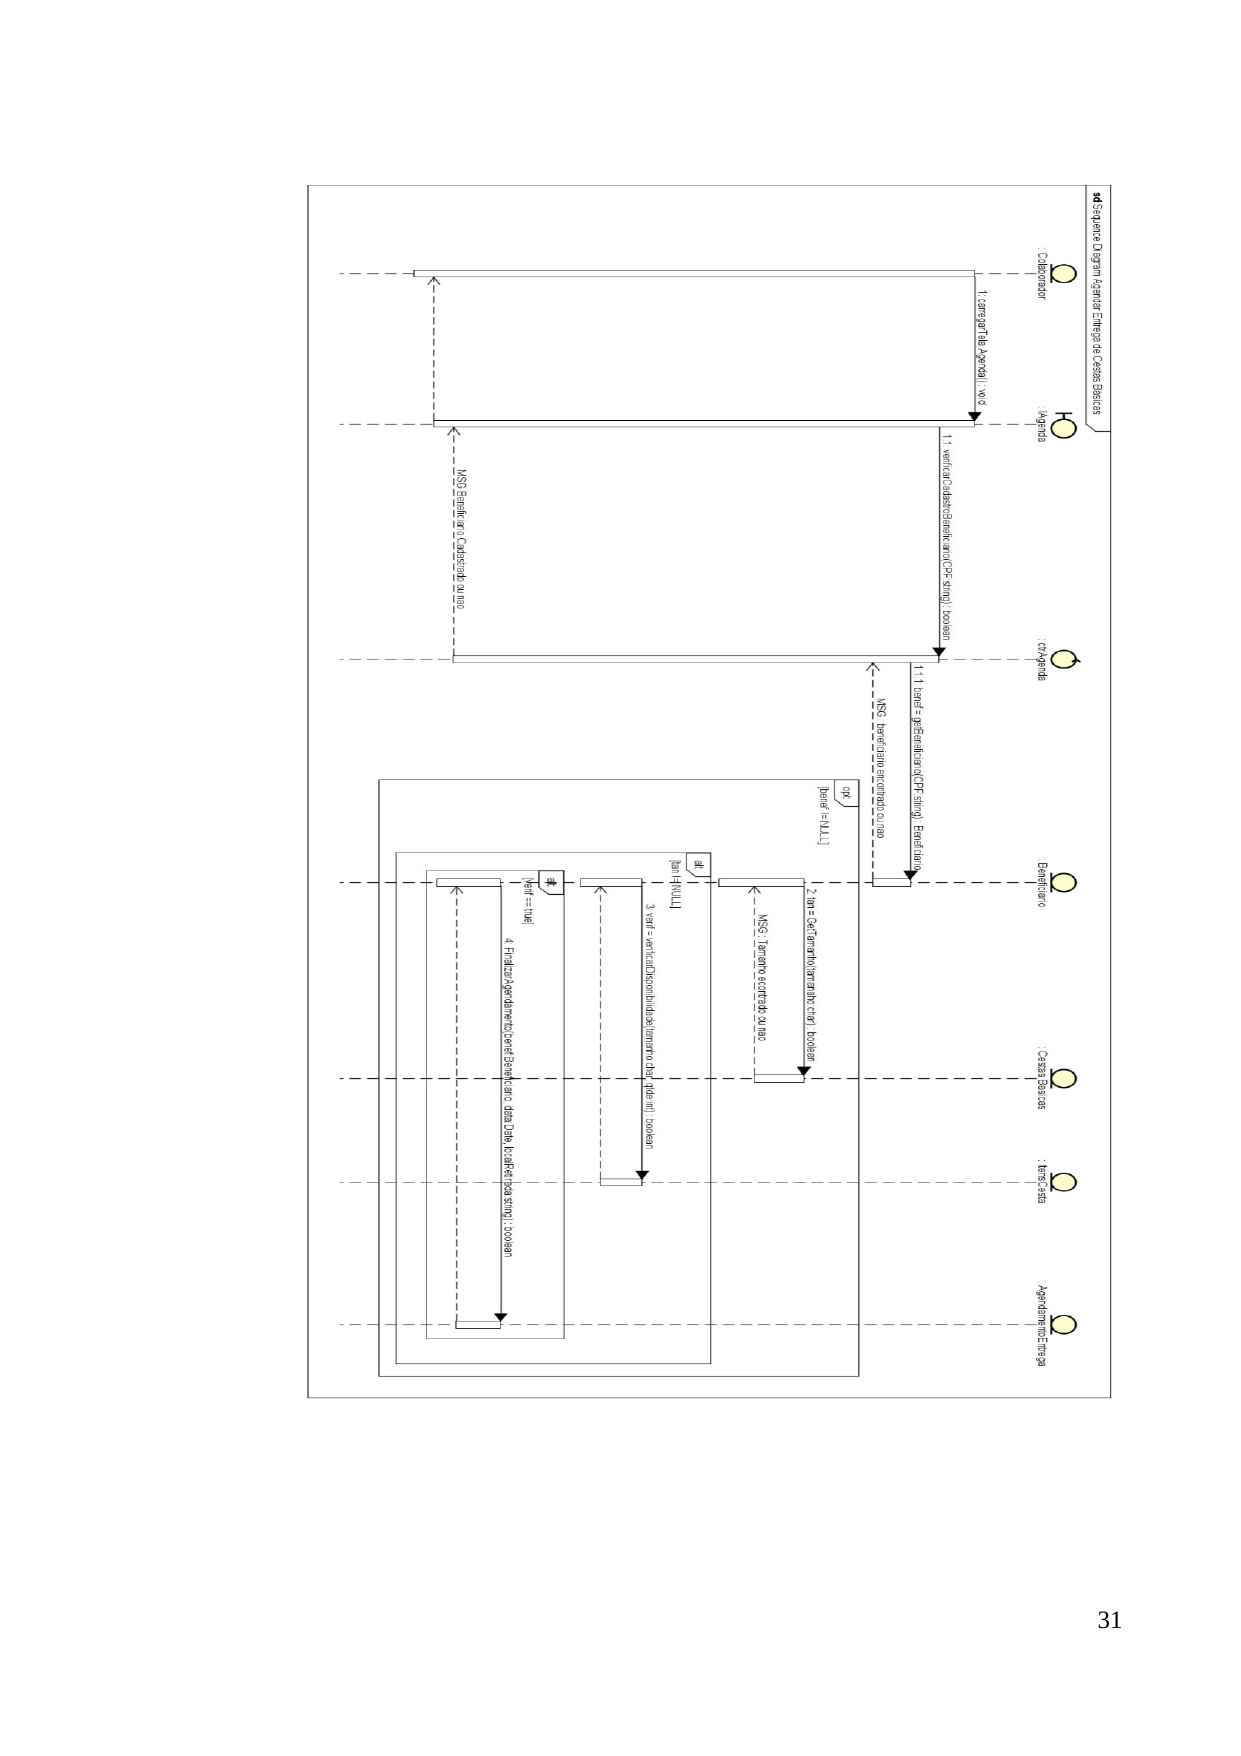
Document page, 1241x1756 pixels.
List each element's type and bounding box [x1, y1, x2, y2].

picture [299, 179, 1120, 1403]
